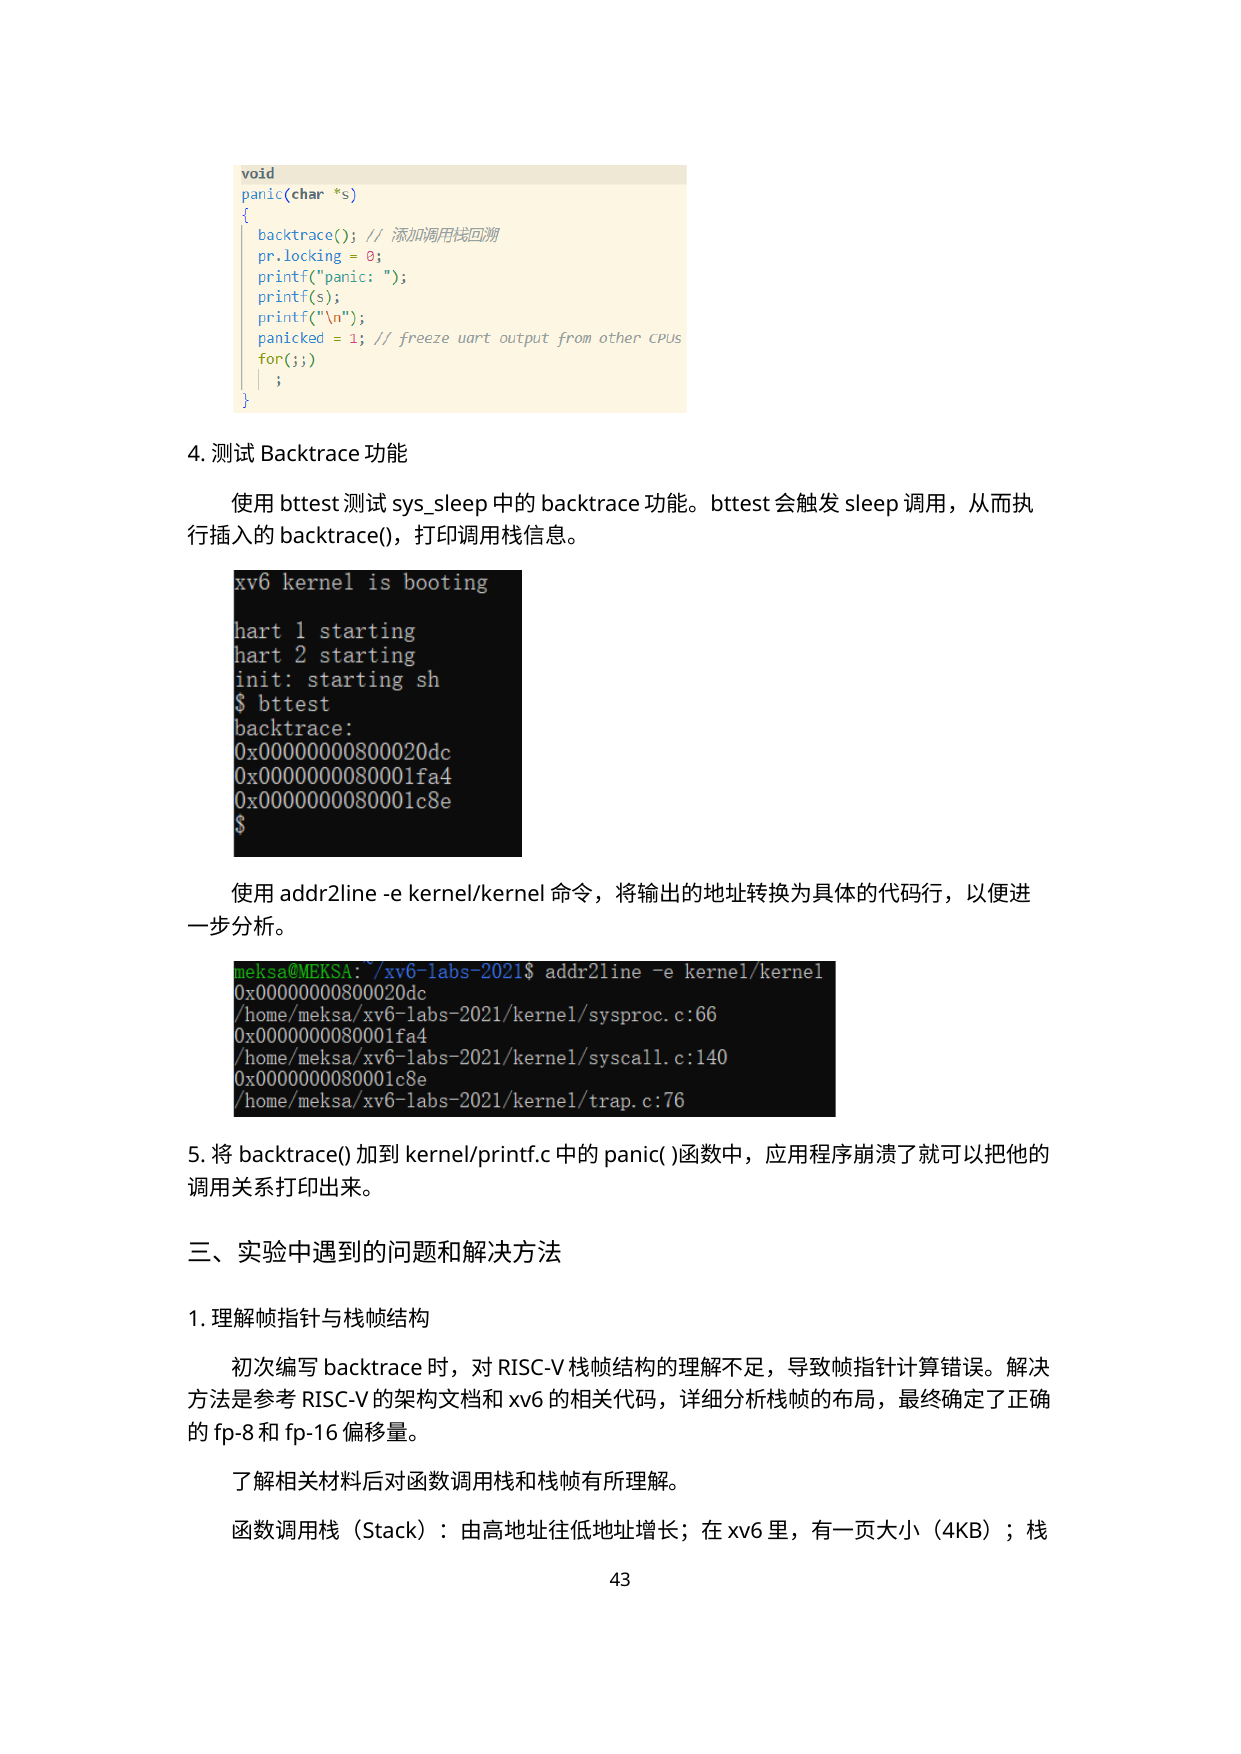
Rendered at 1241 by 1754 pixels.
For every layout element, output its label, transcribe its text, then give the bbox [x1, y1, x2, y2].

text 4. 测试Backtrace功能 [187, 436, 1053, 468]
text 了解相关材料后对函数调用栈和栈帧有所理解。 [187, 1463, 1053, 1496]
picture [233, 165, 687, 413]
text 三、实验中遇到的问题和解决方法 [187, 1218, 1053, 1283]
text 初次编写backtrace时，对RISC-V栈帧结构的理解不足，导致帧指针计算错误。解决方法是参考RISC-V的架构文档和xv6的相关代码，详细分析栈帧的布局，最终确定了正确的fp-8和fp-16偏移量。 [187, 1349, 1053, 1447]
text 使用addr2line -e kernel/kernel命令，将输出的地址转换为具体的代码行，以便进一步分析。 [187, 876, 1053, 941]
text 使用bttest测试sys_sleep中的backtrace功能。bttest会触发sleep调用，从而执行插入的backtrace()，打印调用栈信息。 [187, 485, 1053, 550]
text 1. 理解帧指针与栈帧结构 [187, 1300, 1053, 1333]
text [187, 1513, 1053, 1545]
picture [233, 570, 522, 857]
picture [233, 961, 836, 1117]
text 5. 将 backtrace() 加到kernel/printf.c中的 panic( )函数中，应用程序崩溃了就可以把他的调用关系打印出来。 [187, 1137, 1053, 1202]
